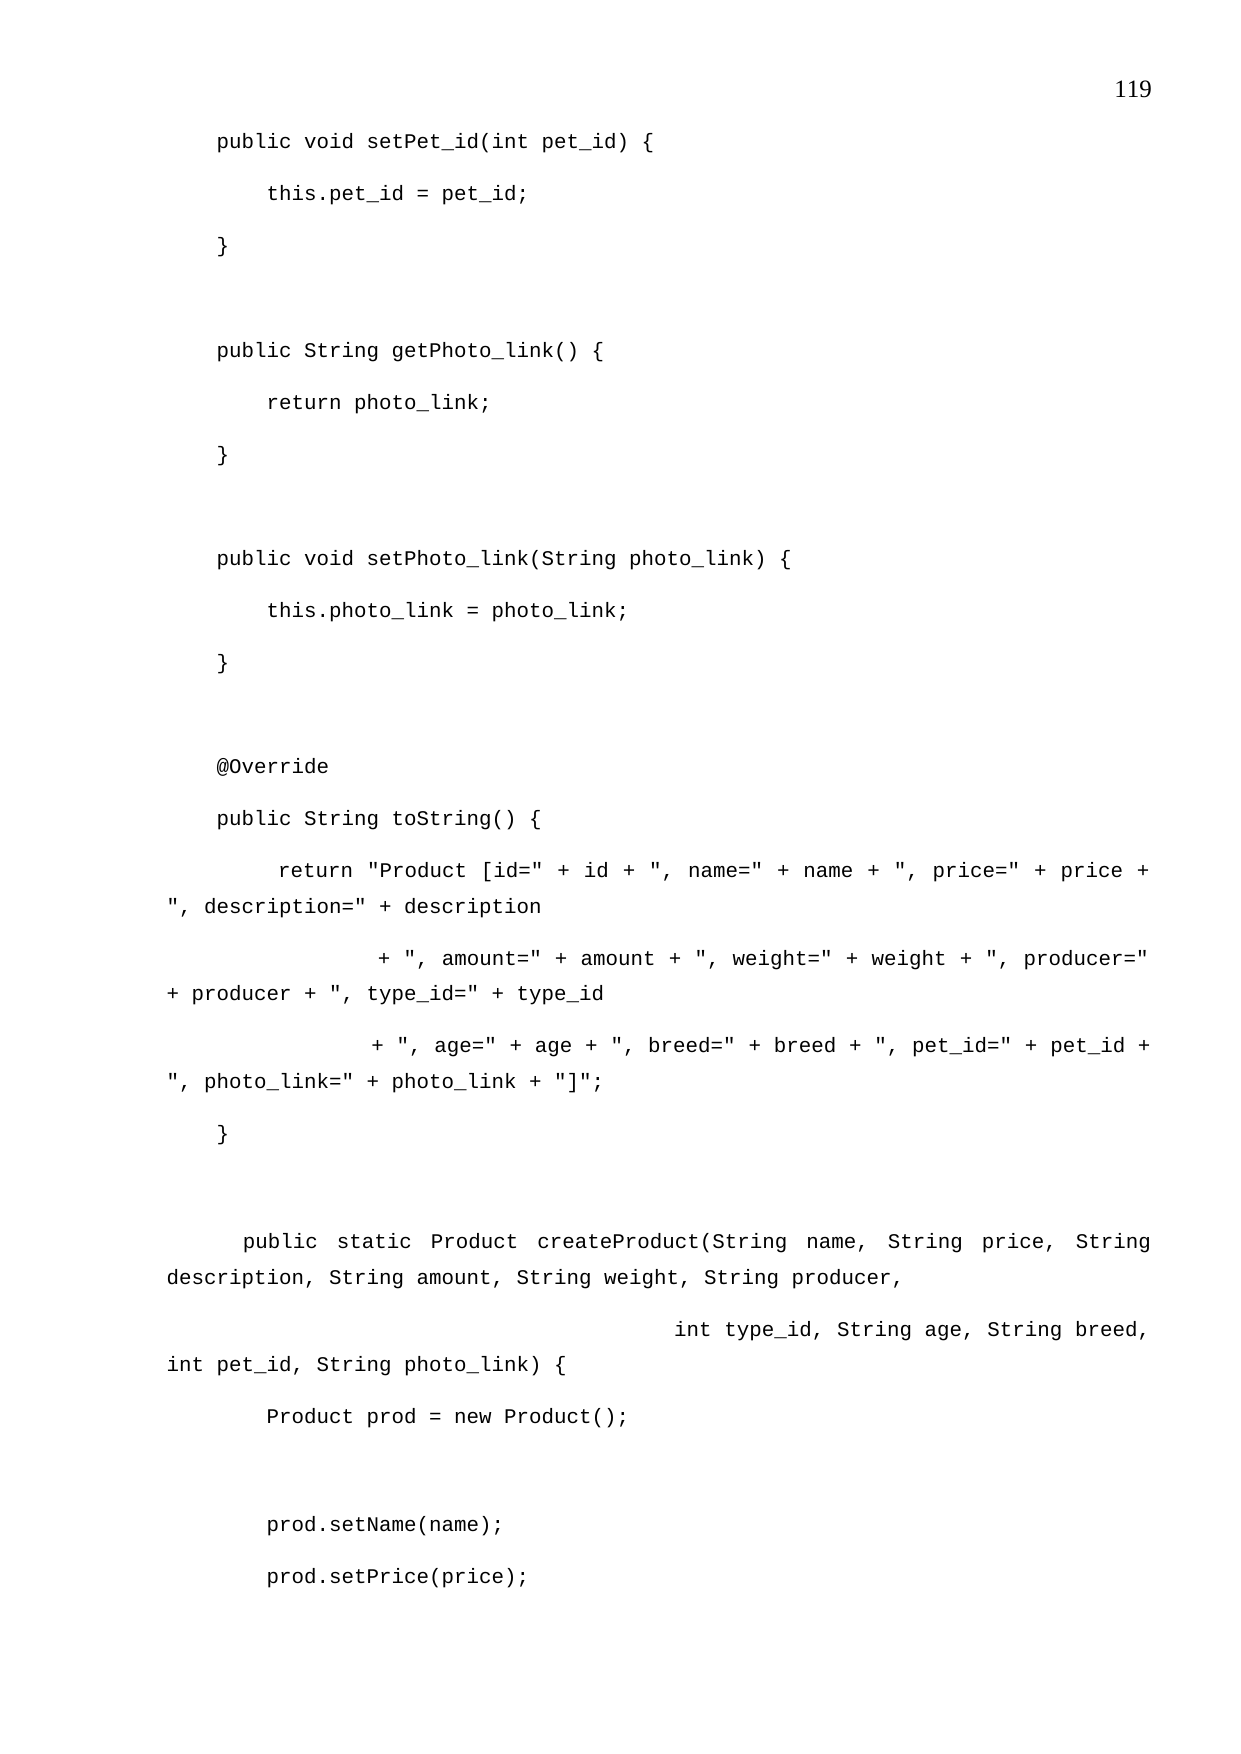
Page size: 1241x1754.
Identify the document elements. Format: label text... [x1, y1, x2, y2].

text public void setPhoto_link(String photo_link) { [166, 548, 1152, 572]
text return photo_link; [166, 392, 1152, 415]
text + ", age=" + age + ", breed=" + breed + ", pet_id=" + pet_id + ", photo_link=" + photo_link + "]"; [166, 1036, 1152, 1094]
text prod.setName(name); [166, 1514, 1152, 1538]
text int type_id, String age, String breed, int pet_id, String photo_link) { [166, 1319, 1152, 1378]
text @Override [166, 756, 1152, 780]
text } [166, 652, 1152, 676]
text public String toString() { [166, 808, 1152, 832]
text + ", amount=" + amount + ", weight=" + weight + ", producer=" + producer + ", type_id=" + type_id [166, 948, 1152, 1007]
text } [166, 444, 1152, 467]
text public static Product createProduct(String name, String price, String description, String amount, String weight, String producer, [166, 1231, 1152, 1290]
text } [166, 1123, 1152, 1147]
text public String getPhoto_link() { [166, 340, 1152, 363]
text prod.setPrice(price); [166, 1567, 1152, 1590]
text } [166, 236, 1152, 259]
text Product prod = new Product(); [166, 1406, 1152, 1430]
text public void setPet_id(int pet_id) { [166, 131, 1152, 155]
text this.photo_link = photo_link; [166, 600, 1152, 624]
text return "Product [id=" + id + ", name=" + name + ", price=" + price + ", description=" + description [166, 861, 1152, 919]
text this.pet_id = pet_id; [166, 183, 1152, 207]
